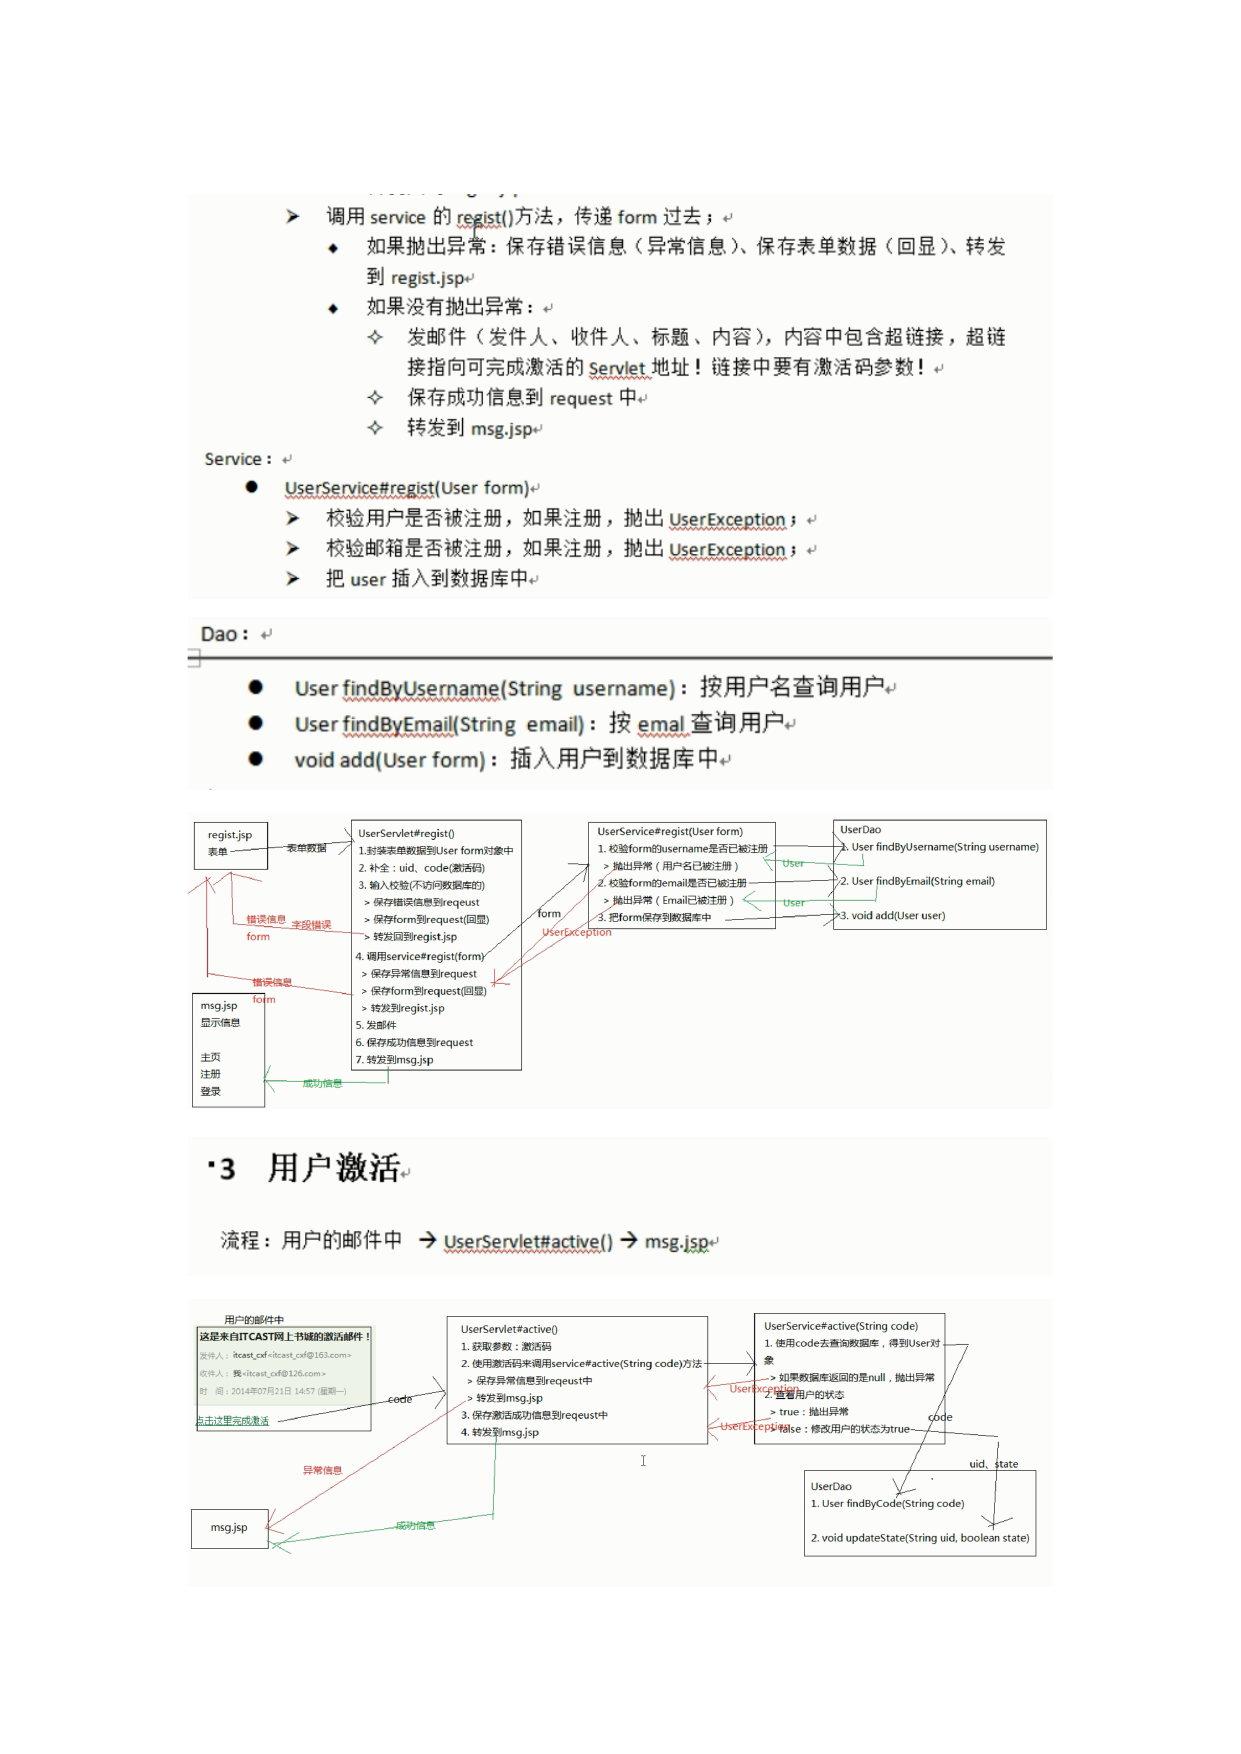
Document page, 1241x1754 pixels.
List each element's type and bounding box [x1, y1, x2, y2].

picture [187, 194, 1053, 599]
picture [187, 812, 1053, 1109]
picture [187, 617, 1053, 790]
picture [187, 1137, 1053, 1276]
picture [187, 1299, 1053, 1587]
